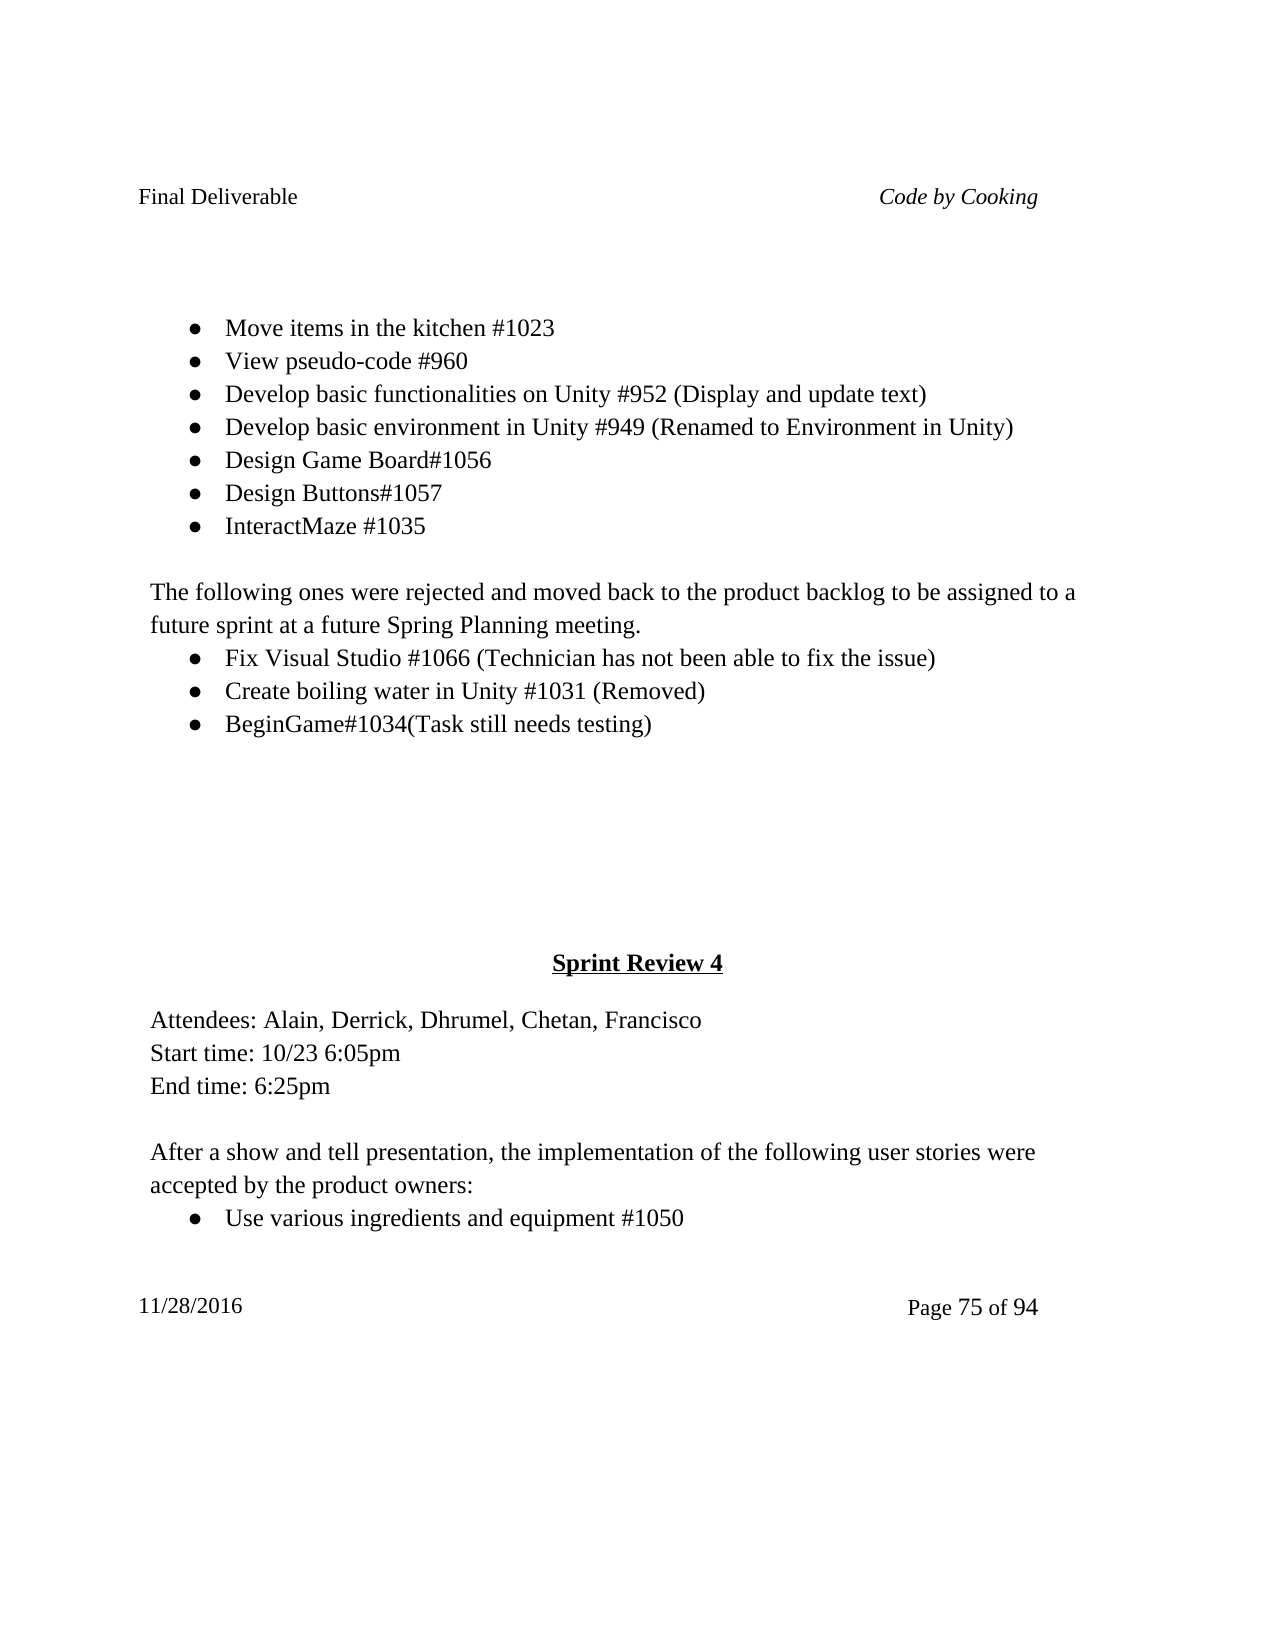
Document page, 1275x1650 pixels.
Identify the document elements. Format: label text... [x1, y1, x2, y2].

list View pseudo-code #960 [187, 346, 1125, 375]
list BeginGame#1034(Task still needs testing) [187, 709, 1125, 738]
list Use various ingredients and equipment #1050 [187, 1203, 1125, 1232]
list InteractMaze #1035 [187, 511, 1125, 540]
text Attendees: Alain, Derrick, Dhrumel, Chetan, Francisco [150, 1005, 1125, 1034]
text The following ones were rejected and moved back to the product backlog to be assigned to a future sprint at a future Spring Planning meeting. [150, 577, 1125, 639]
text Start time: 10/23 6:05pm [150, 1038, 1125, 1067]
list Design Buttons#1057 [187, 478, 1125, 507]
list Move items in the kitchen #1023 [187, 313, 1125, 342]
list Develop basic functionalities on Unity #952 (Display and update text) [187, 379, 1125, 408]
list Design Game Board#1056 [187, 445, 1125, 474]
text Sprint Review 4 [150, 948, 1125, 977]
list Fix Visual Studio #1066 (Technician has not been able to fix the issue) [187, 643, 1125, 672]
text After a show and tell presentation, the implementation of the following user stories were accepted by the product owners: [150, 1137, 1125, 1199]
list Develop basic environment in Unity #949 (Renamed to Environment in Unity) [187, 412, 1125, 441]
text End time: 6:25pm [150, 1071, 1125, 1100]
list Create boiling water in Unity #1031 (Removed) [187, 676, 1125, 705]
